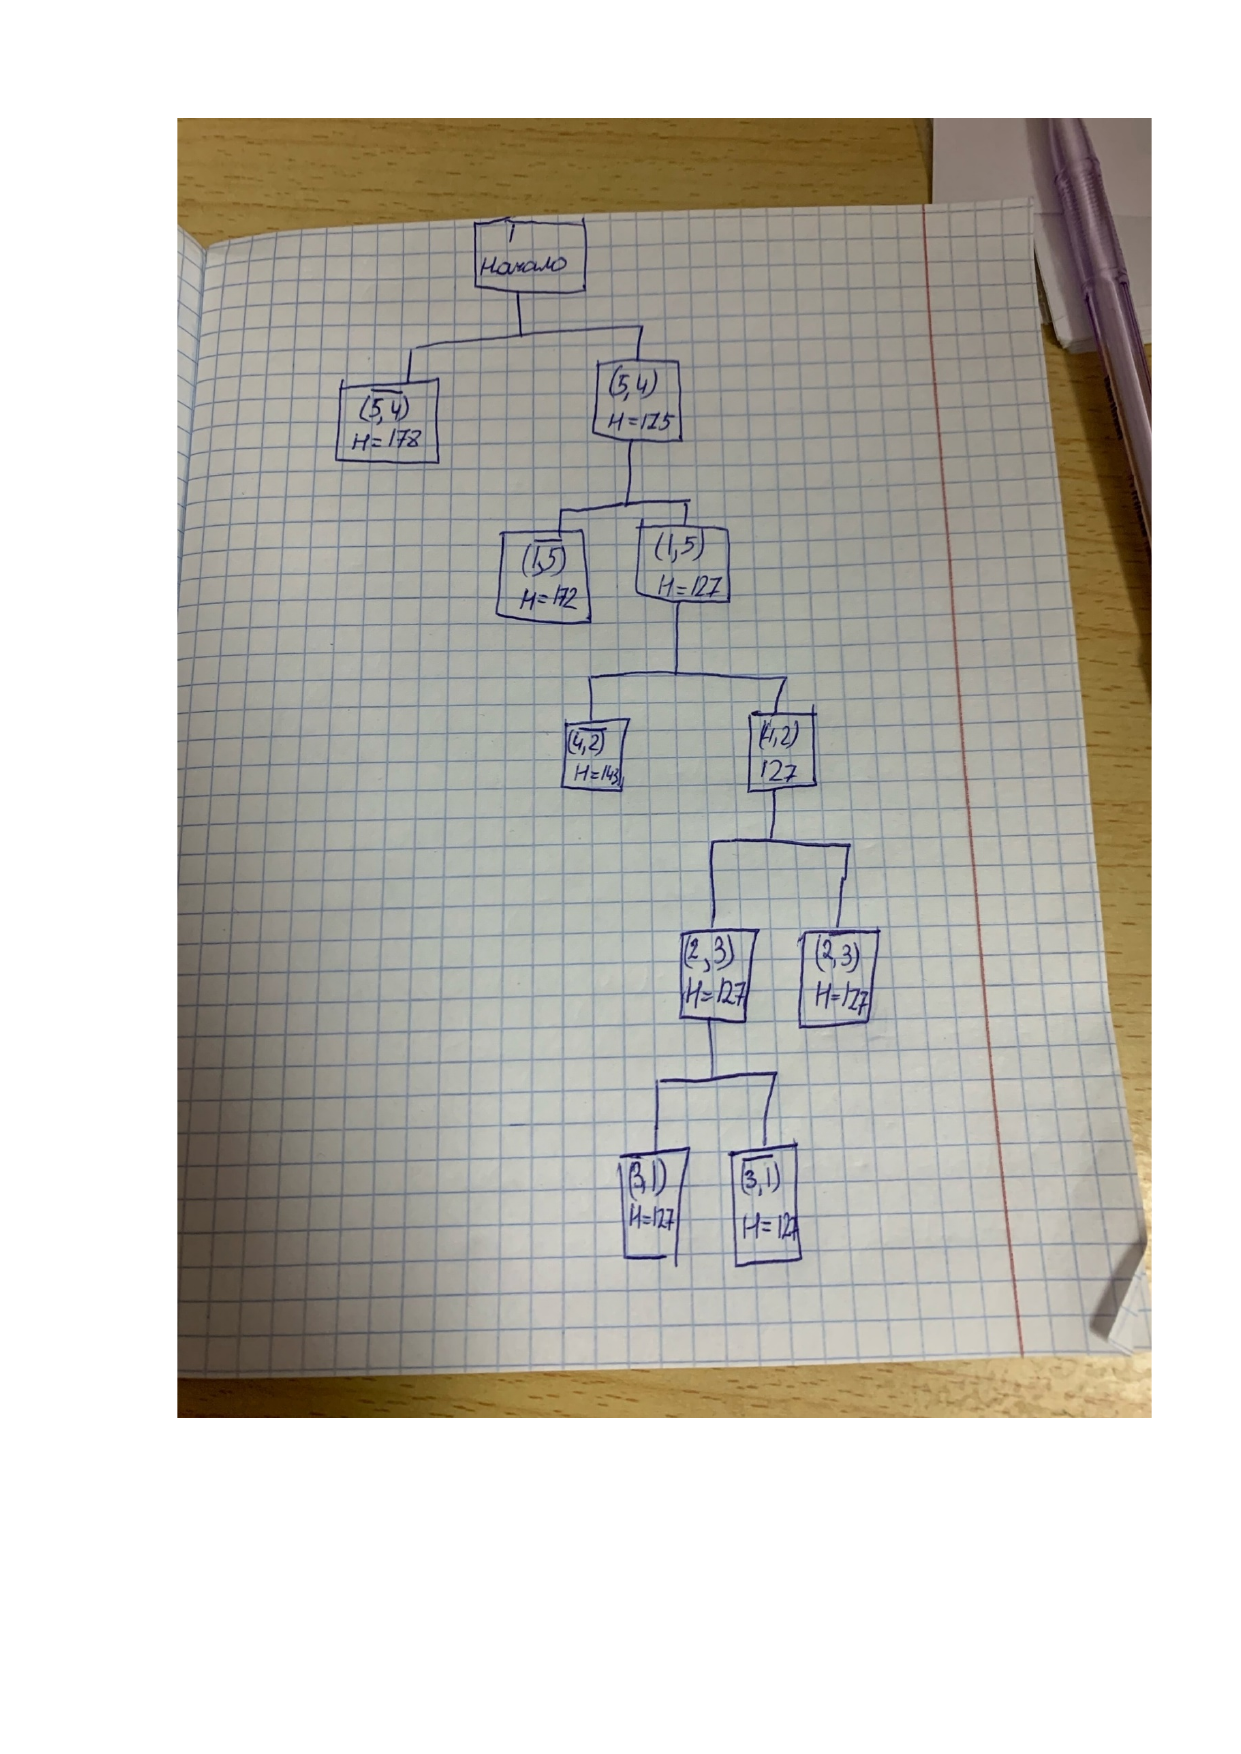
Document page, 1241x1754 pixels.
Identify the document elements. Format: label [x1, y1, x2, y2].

picture [177, 118, 1152, 1418]
